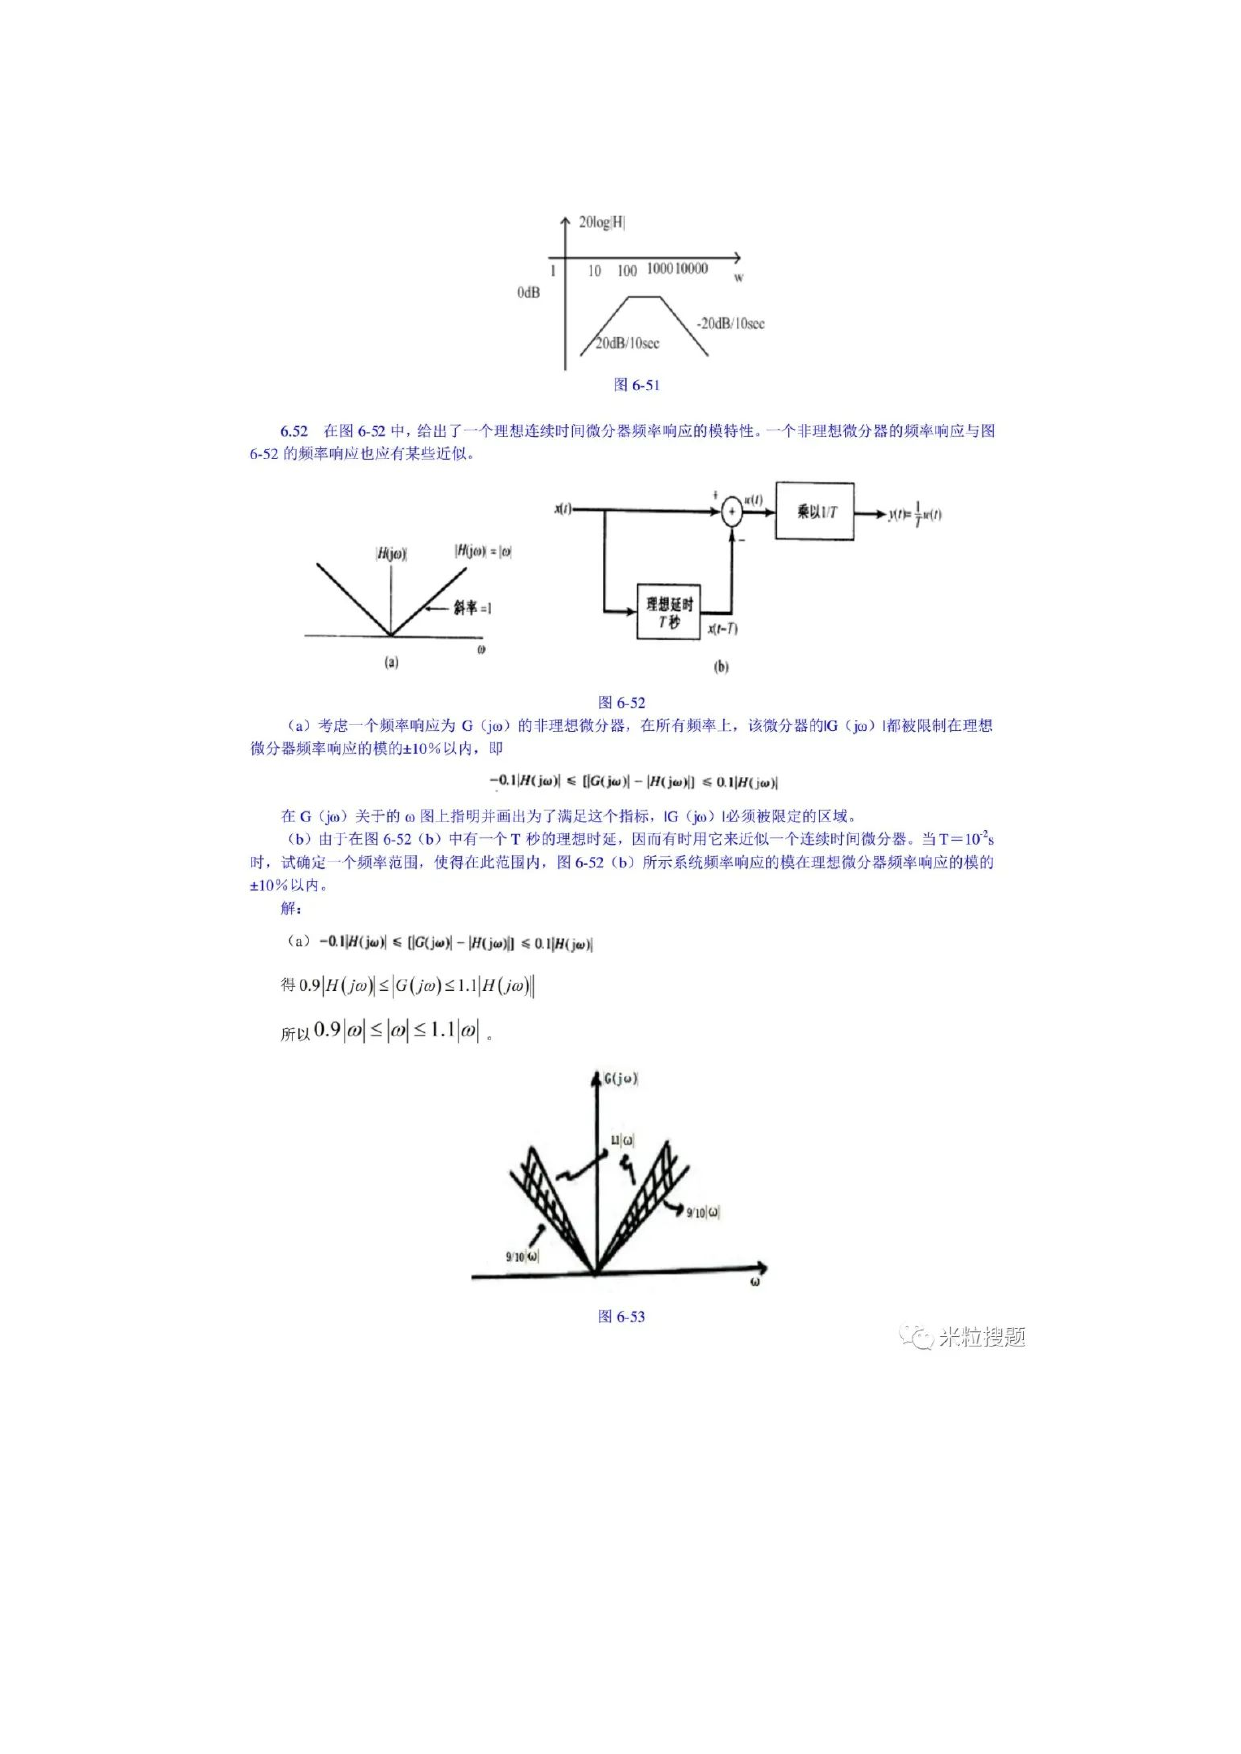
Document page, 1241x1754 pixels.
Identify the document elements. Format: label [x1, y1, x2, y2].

picture [187, 152, 1053, 1375]
